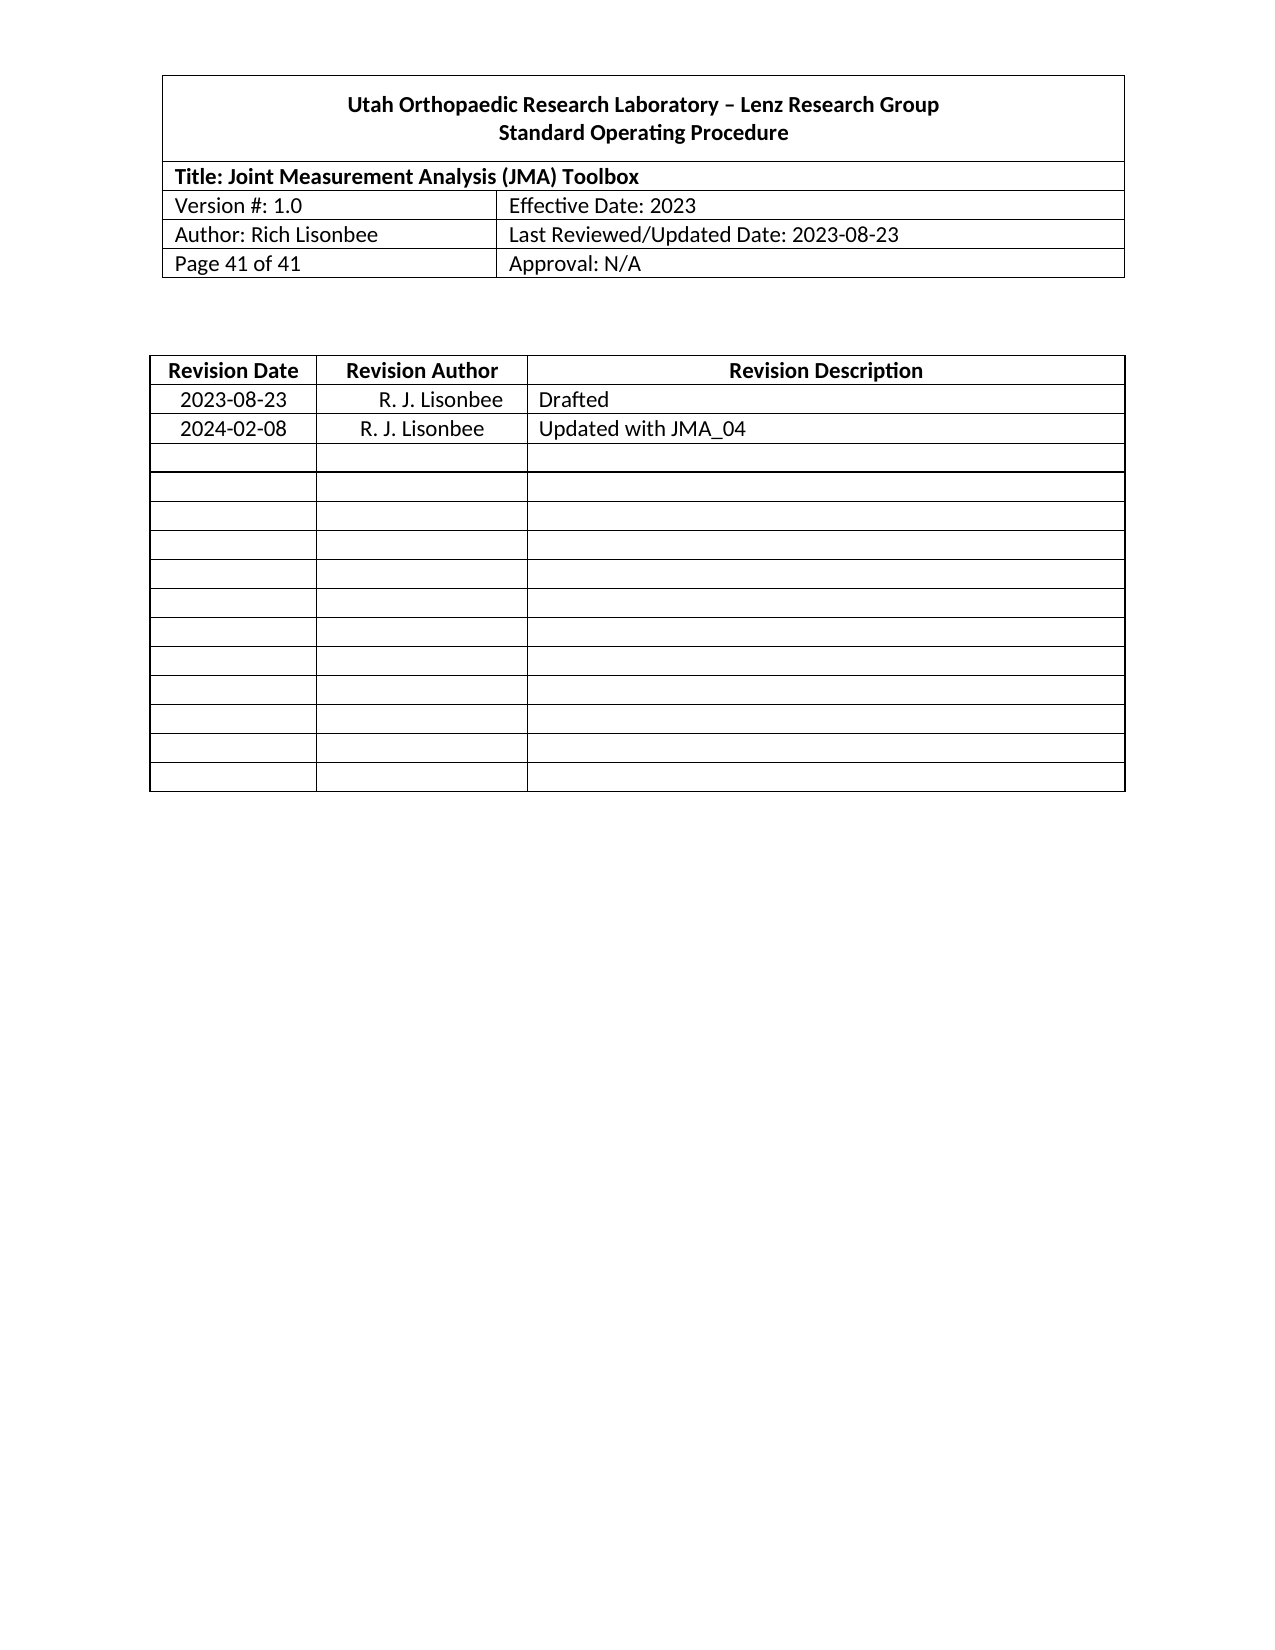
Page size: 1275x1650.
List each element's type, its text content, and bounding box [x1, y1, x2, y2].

table_cell [151, 734, 316, 762]
table_cell [317, 473, 527, 501]
table_cell [528, 473, 1124, 501]
table_cell [151, 589, 316, 617]
table_cell [317, 763, 527, 791]
table_cell [317, 502, 527, 529]
table_cell [151, 531, 316, 559]
table_header Revision Date [151, 356, 316, 384]
table_cell [528, 444, 1124, 471]
table_cell [151, 473, 316, 501]
table_cell [317, 734, 527, 762]
table_cell 2024-02-08 [151, 414, 316, 442]
table_cell [317, 444, 527, 471]
table_cell [151, 502, 316, 529]
table_cell R. J. Lisonbee [317, 385, 527, 413]
table_cell [528, 763, 1124, 791]
table_cell [317, 589, 527, 617]
table_cell [528, 502, 1124, 529]
table_header Revision Description [528, 356, 1124, 384]
table_cell [528, 647, 1124, 675]
table_cell Drafted [528, 385, 1124, 413]
table_cell [151, 705, 316, 733]
table_cell [151, 618, 316, 646]
table_cell 2023-08-23 [151, 385, 316, 413]
table_cell [151, 676, 316, 704]
table_cell [151, 560, 316, 588]
table_cell [151, 763, 316, 791]
table_cell [317, 560, 527, 588]
table_cell [528, 676, 1124, 704]
table_header Revision Author [317, 356, 527, 384]
table_cell [151, 647, 316, 675]
table_cell [528, 560, 1124, 588]
table_cell Updated with JMA_04 [528, 414, 1124, 442]
table_cell [151, 444, 316, 471]
table_cell R. J. Lisonbee [317, 414, 527, 442]
table_cell [528, 705, 1124, 733]
table_cell [528, 734, 1124, 762]
table_cell [317, 647, 527, 675]
table_cell [528, 618, 1124, 646]
table_cell [317, 531, 527, 559]
table_cell [317, 705, 527, 733]
table_cell [317, 676, 527, 704]
table_cell [317, 618, 527, 646]
table_cell [528, 531, 1124, 559]
table_cell [528, 589, 1124, 617]
